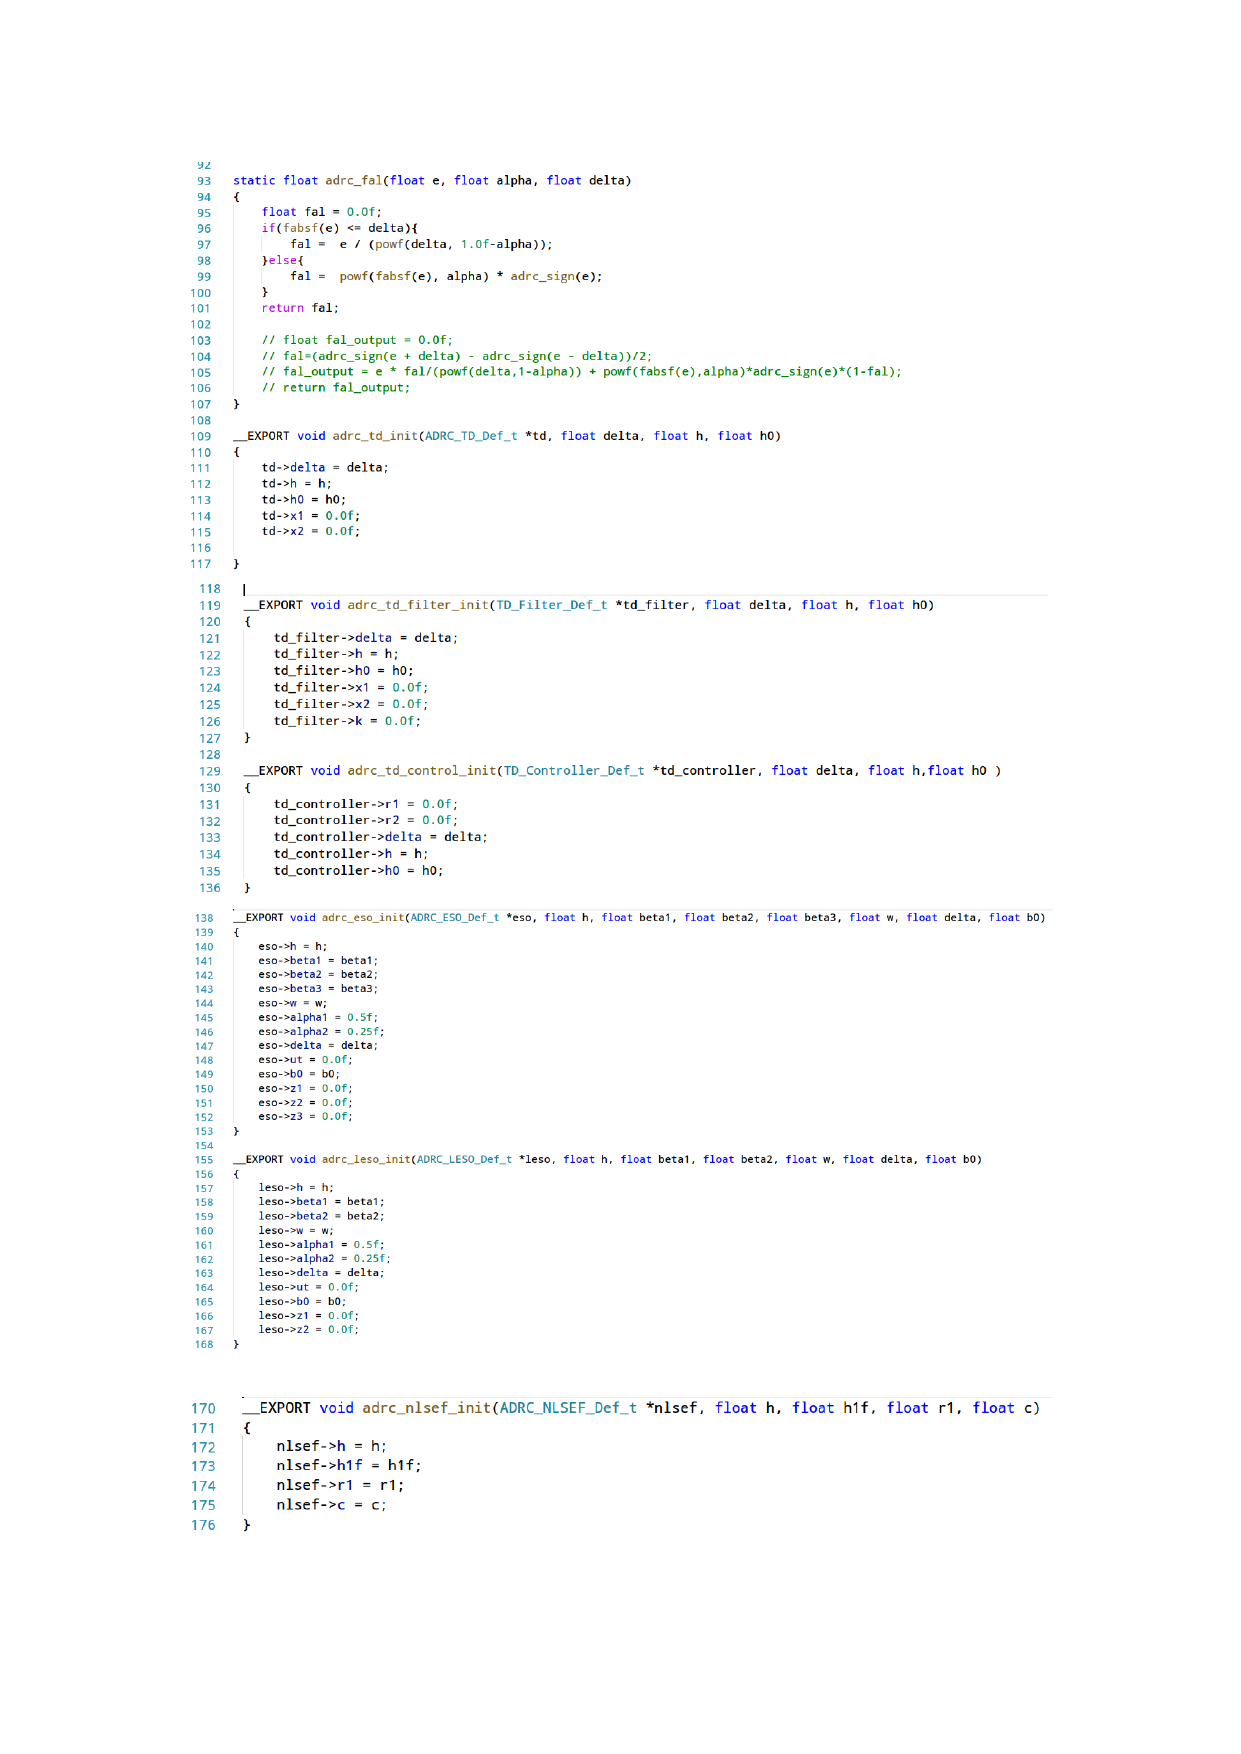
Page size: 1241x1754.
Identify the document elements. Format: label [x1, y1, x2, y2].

picture [187, 909, 1053, 1352]
picture [187, 1397, 1053, 1538]
picture [187, 162, 902, 574]
picture [187, 584, 1048, 894]
